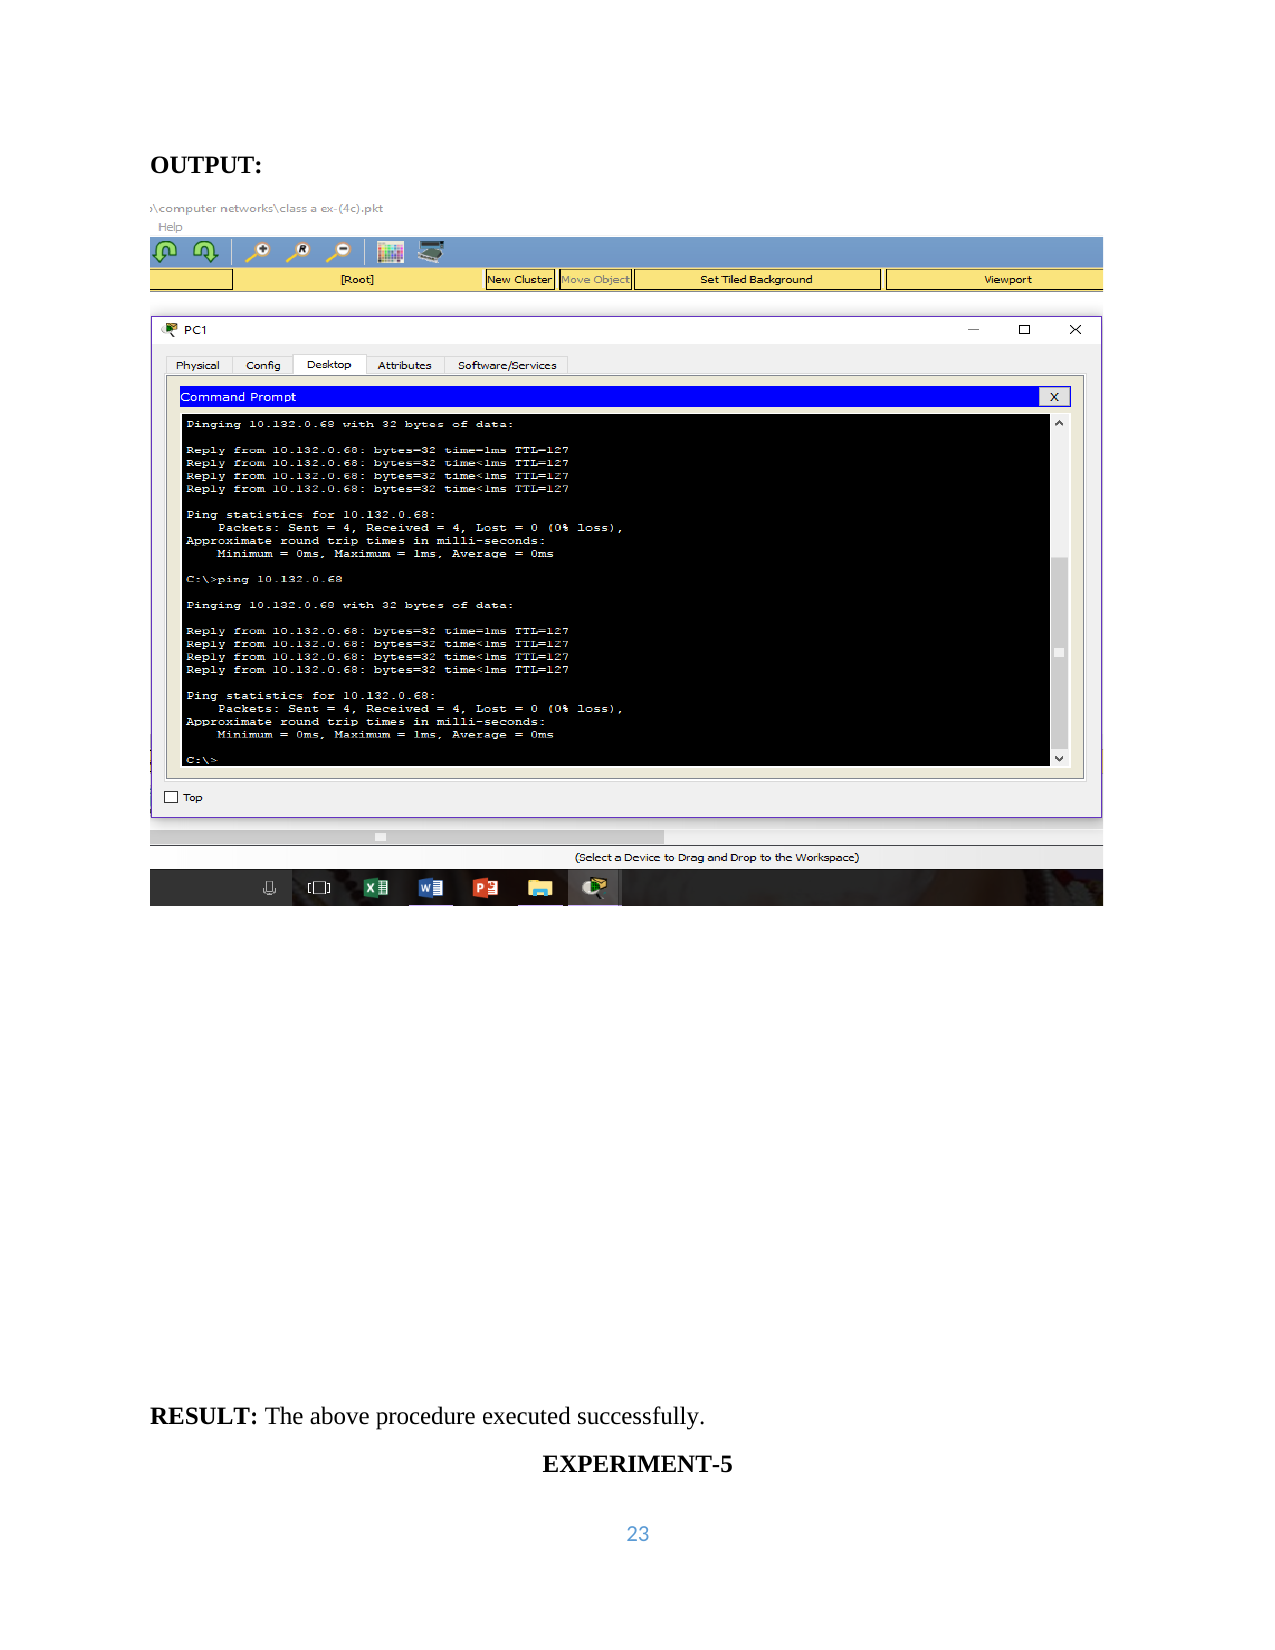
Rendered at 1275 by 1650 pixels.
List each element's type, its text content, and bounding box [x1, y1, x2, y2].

text RESULT: The above procedure executed successfully. [150, 1401, 1125, 1430]
picture [150, 197, 1104, 906]
text OUTPUT: [150, 150, 1125, 179]
text EXPERIMENT-5 [150, 1449, 1125, 1478]
